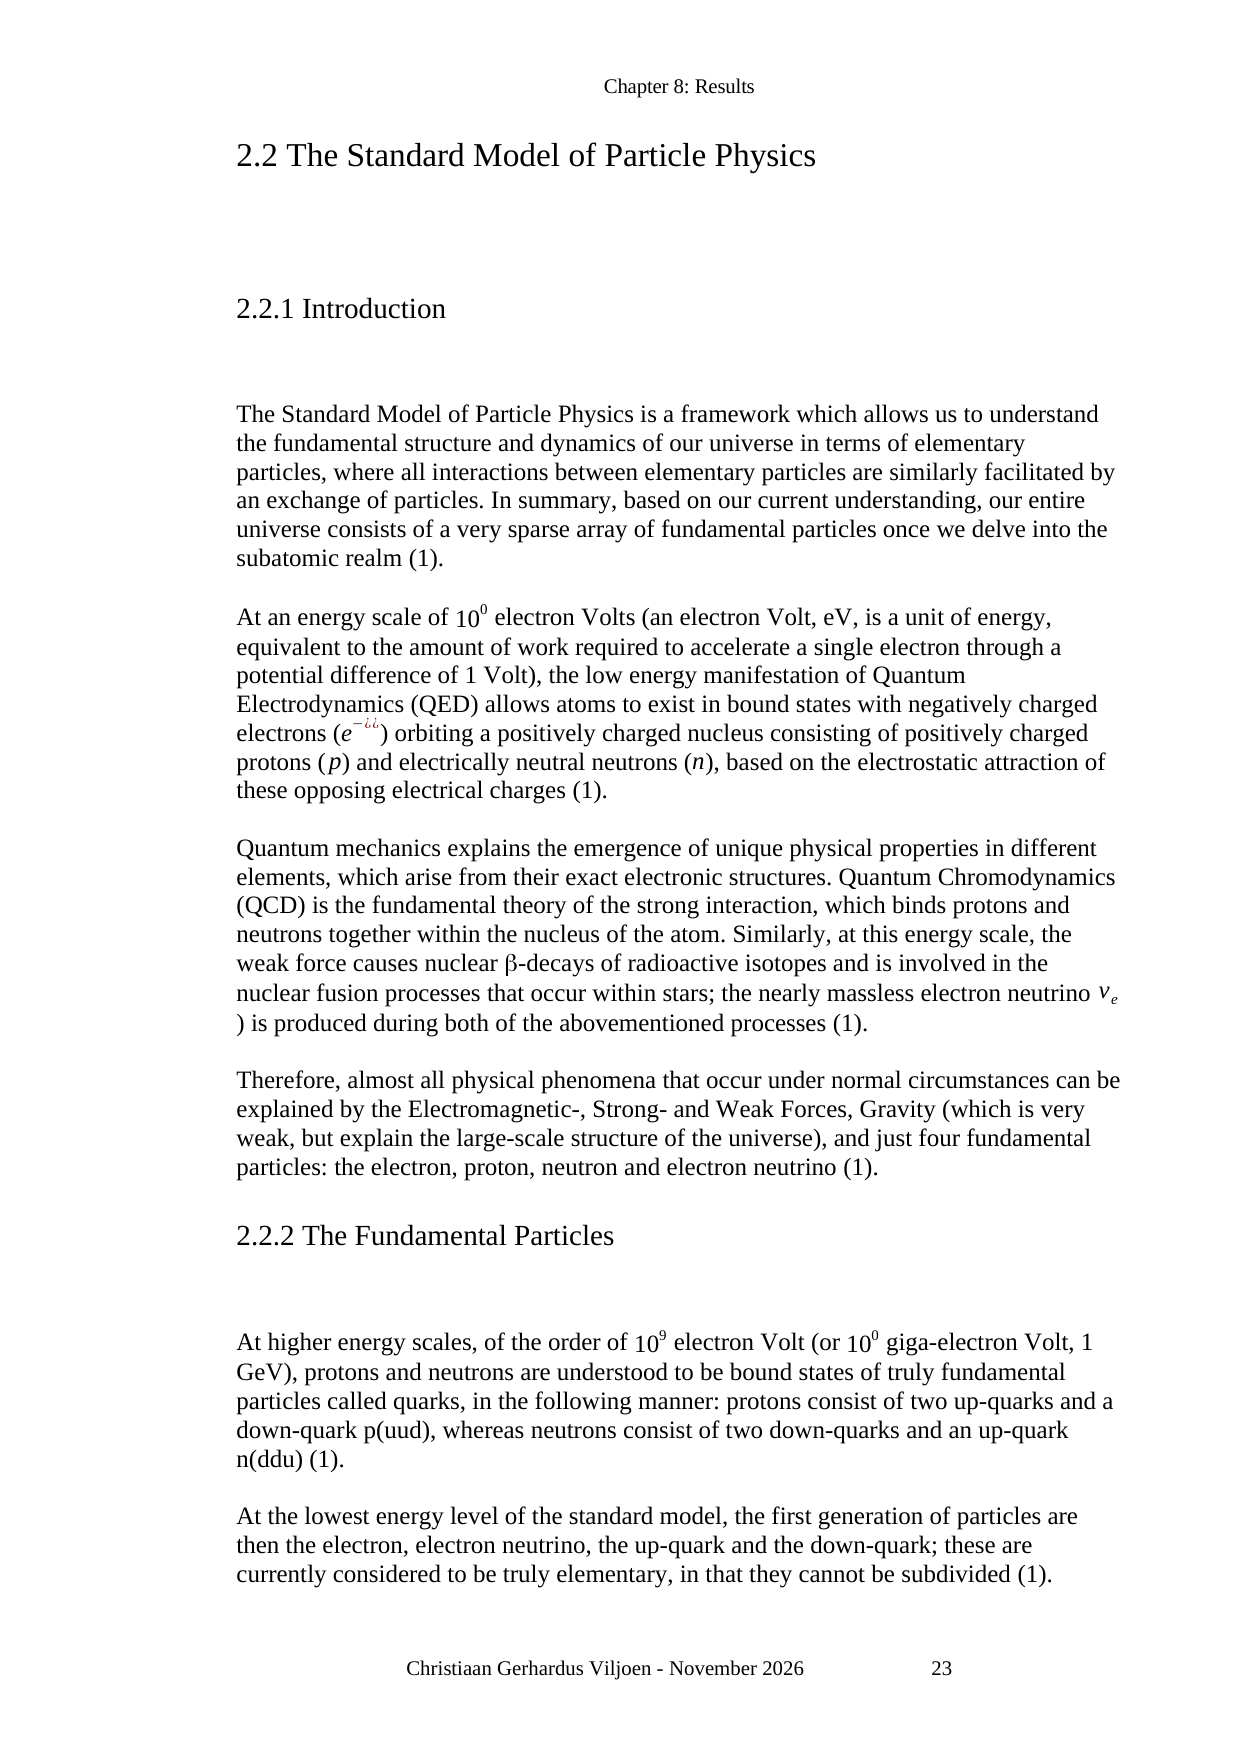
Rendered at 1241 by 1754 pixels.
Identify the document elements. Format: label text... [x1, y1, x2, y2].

subtitle Introduction [236, 291, 1122, 324]
text Quantum mechanics explains the emergence of unique physical properties in different elements, which arise from their exact electronic structures. Quantum Chromodynamics (QCD) is the fundamental theory of the strong interaction, which binds protons and neutrons together within the nucleus of the atom. Similarly, at this energy scale, the weak force causes nuclear -decays of radioactive isotopes and is involved in the nuclear fusion processes that occur within stars; the nearly massless electron neutrino ) is produced during both of the abovementioned processes. [236, 833, 1122, 1037]
text Therefore, almost all physical phenomena that occur under normal circumstances can be explained by the Electromagnetic-, Strong- and Weak Forces, Gravity (which is very weak, but explain the large-scale structure of the universe), and just four fundamental particles: the electron, proton, neutron and electron neutrino. [236, 1066, 1122, 1181]
text At the lowest energy level of the standard model, the first generation of particles are then the electron, electron neutrino, the up-quark and the down-quark; these are currently considered to be truly elementary, in that they cannot be subdivided. [236, 1501, 1122, 1587]
text The Standard Model of Particle Physics is a framework which allows us to understand the fundamental structure and dynamics of our universe in terms of elementary particles, where all interactions between elementary particles are similarly facilitated by an exchange of particles. In summary, based on our current understanding, our entire universe consists of a very sparse array of fundamental particles once we delve into the subatomic realm . [236, 399, 1122, 572]
text At an energy scale of electron Volts (an electron Volt, eV, is a unit of energy, equivalent to the amount of work required to accelerate a single electron through a potential difference of 1 Volt), the low energy manifestation of Quantum Electrodynamics (QED) allows atoms to exist in bound states with negatively charged electrons () orbiting a positively charged nucleus consisting of positively charged protons () and electrically neutral neutrons (), based on the electrostatic attraction of these opposing electrical charges. [236, 600, 1122, 804]
subtitle The Standard Model of Particle Physics [236, 135, 1122, 174]
subtitle The Fundamental Particles [236, 1218, 1122, 1252]
text At higher energy scales, of the order of electron Volt (or giga-electron Volt, 1 GeV), protons and neutrons are understood to be bound states of truly fundamental particles called quarks, in the following manner: protons consist of two up-quarks and a down-quark p(uud), whereas neutrons consist of two down-quarks and an up-quark n(ddu). [236, 1326, 1122, 1472]
